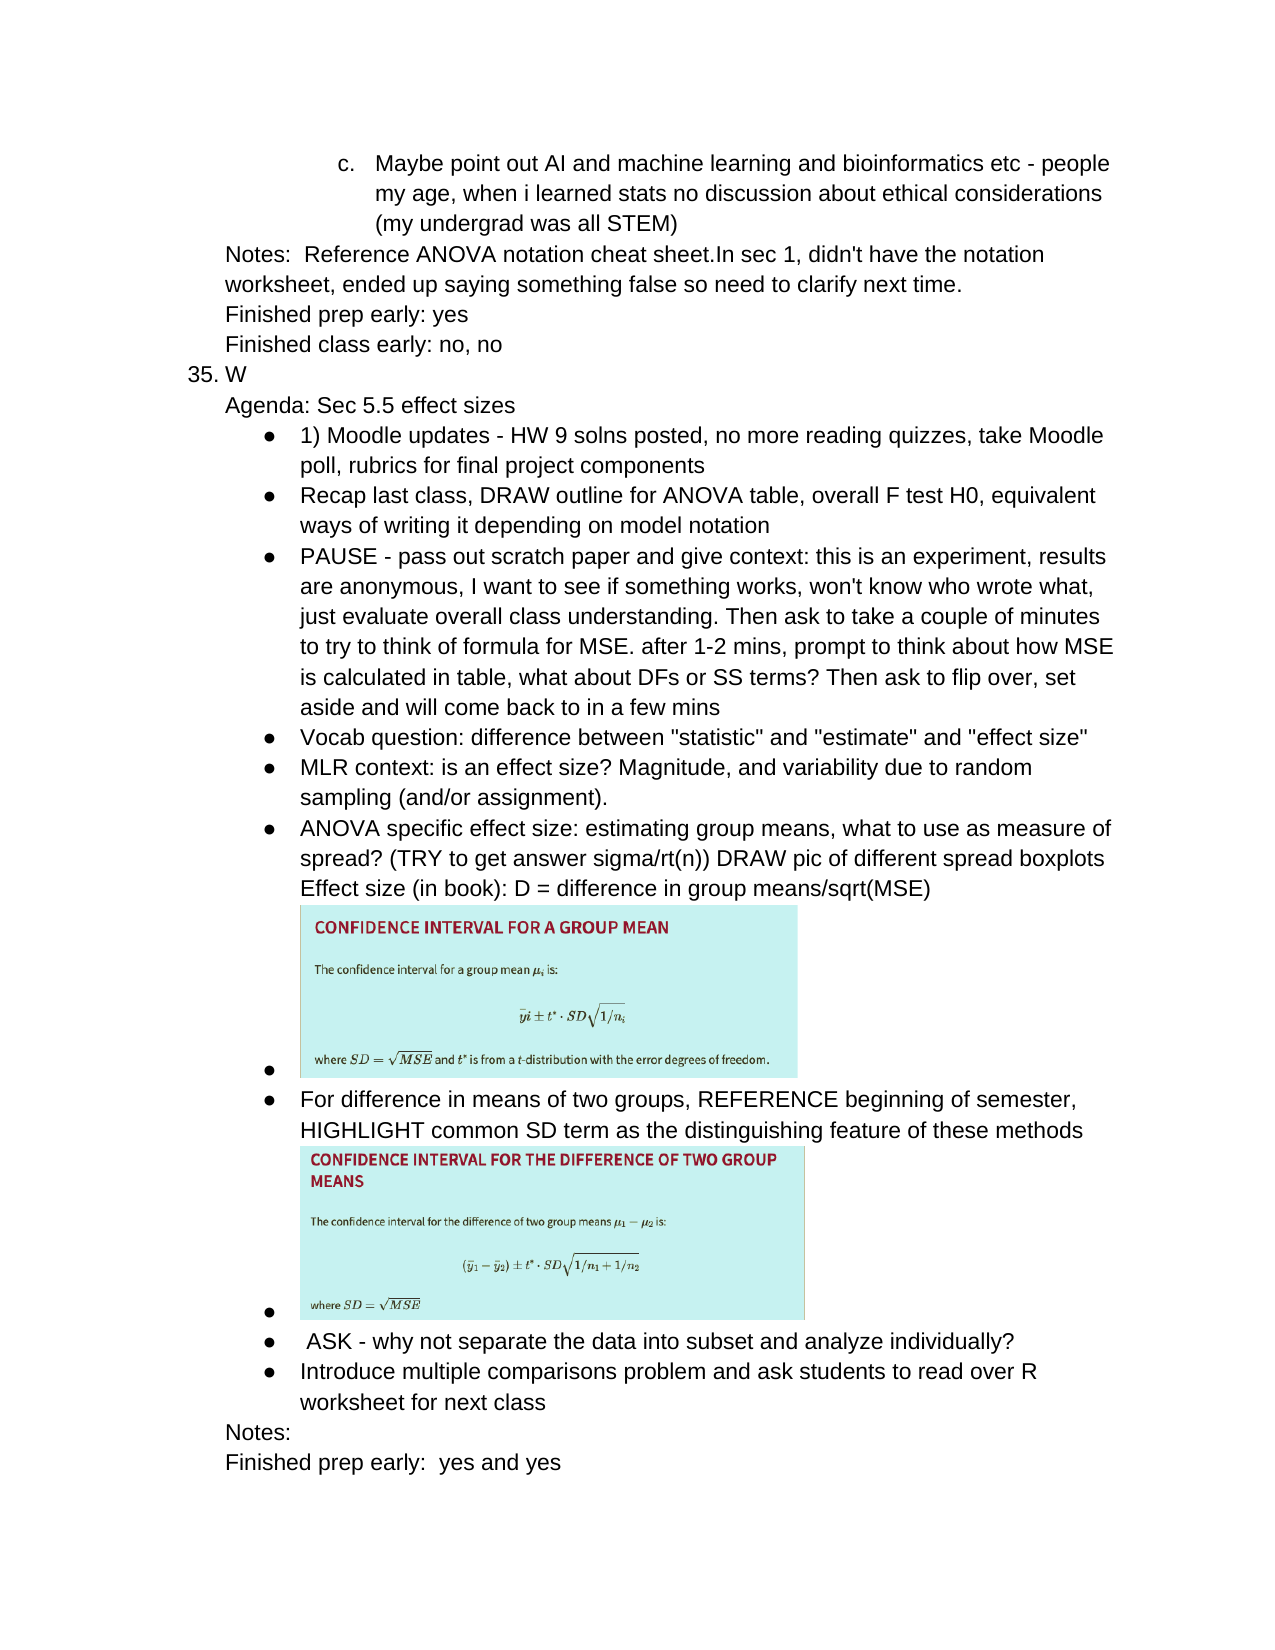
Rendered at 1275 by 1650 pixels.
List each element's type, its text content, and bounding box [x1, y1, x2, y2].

list ASK - why not separate the data into subset and analyze individually? [262, 1328, 1125, 1354]
text Notes: Reference ANOVA notation cheat sheet.In sec 1, didn't have the notation worksheet, ended up saying something false so need to clarify next time. [225, 241, 1125, 297]
list PAUSE - pass out scratch paper and give context: this is an experiment, results are anonymous, I want to see if something works, won't know who wrote what, just evaluate overall class understanding. Then ask to take a couple of minutes to try to think of formula for MSE. after 1-2 mins, prompt to think about how MSE is calculated in table, what about DFs or SS terms? Then ask to flip over, set aside and will come back to in a few mins [262, 543, 1125, 720]
list Recap last class, DRAW outline for ANOVA table, overall F test H0, equivalent ways of writing it depending on model notation [262, 482, 1125, 539]
text Finished class early: no, no [225, 331, 1125, 358]
list ANOVA specific effect size: estimating group means, what to use as measure of spread? (TRY to get answer sigma/rt(n)) DRAW pic of different spread boxplots [262, 814, 1125, 871]
list MLR context: is an effect size? Magnitude, and variability due to random sampling (and/or assignment). [262, 754, 1125, 811]
list Introduce multiple comparisons problem and ask students to read over R worksheet for next class [262, 1358, 1125, 1415]
list For difference in means of two groups, REFERENCE beginning of semester, HIGHLIGHT common SD term as the distinguishing feature of these methods [262, 1086, 1125, 1143]
list Vocab question: difference between "statistic" and "estimate" and "effect size" [262, 724, 1125, 750]
picture [300, 1146, 806, 1320]
text Notes: [225, 1419, 1125, 1445]
picture [300, 905, 798, 1078]
text Finished prep early: yes [225, 301, 1125, 327]
text Agenda: Sec 5.5 effect sizes [225, 392, 1125, 418]
list 1) Moodle updates - HW 9 solns posted, no more reading quizzes, take Moodle poll, rubrics for final project components [262, 422, 1125, 478]
text Effect size (in book): D = difference in group means/sqrt(MSE) [300, 875, 1125, 901]
text Finished prep early: yes and yes [225, 1449, 1125, 1475]
list Maybe point out AI and machine learning and bioinformatics etc - people my age, when i learned stats no discussion about ethical considerations (my undergrad was all STEM) [337, 150, 1125, 237]
list W [187, 361, 1125, 388]
